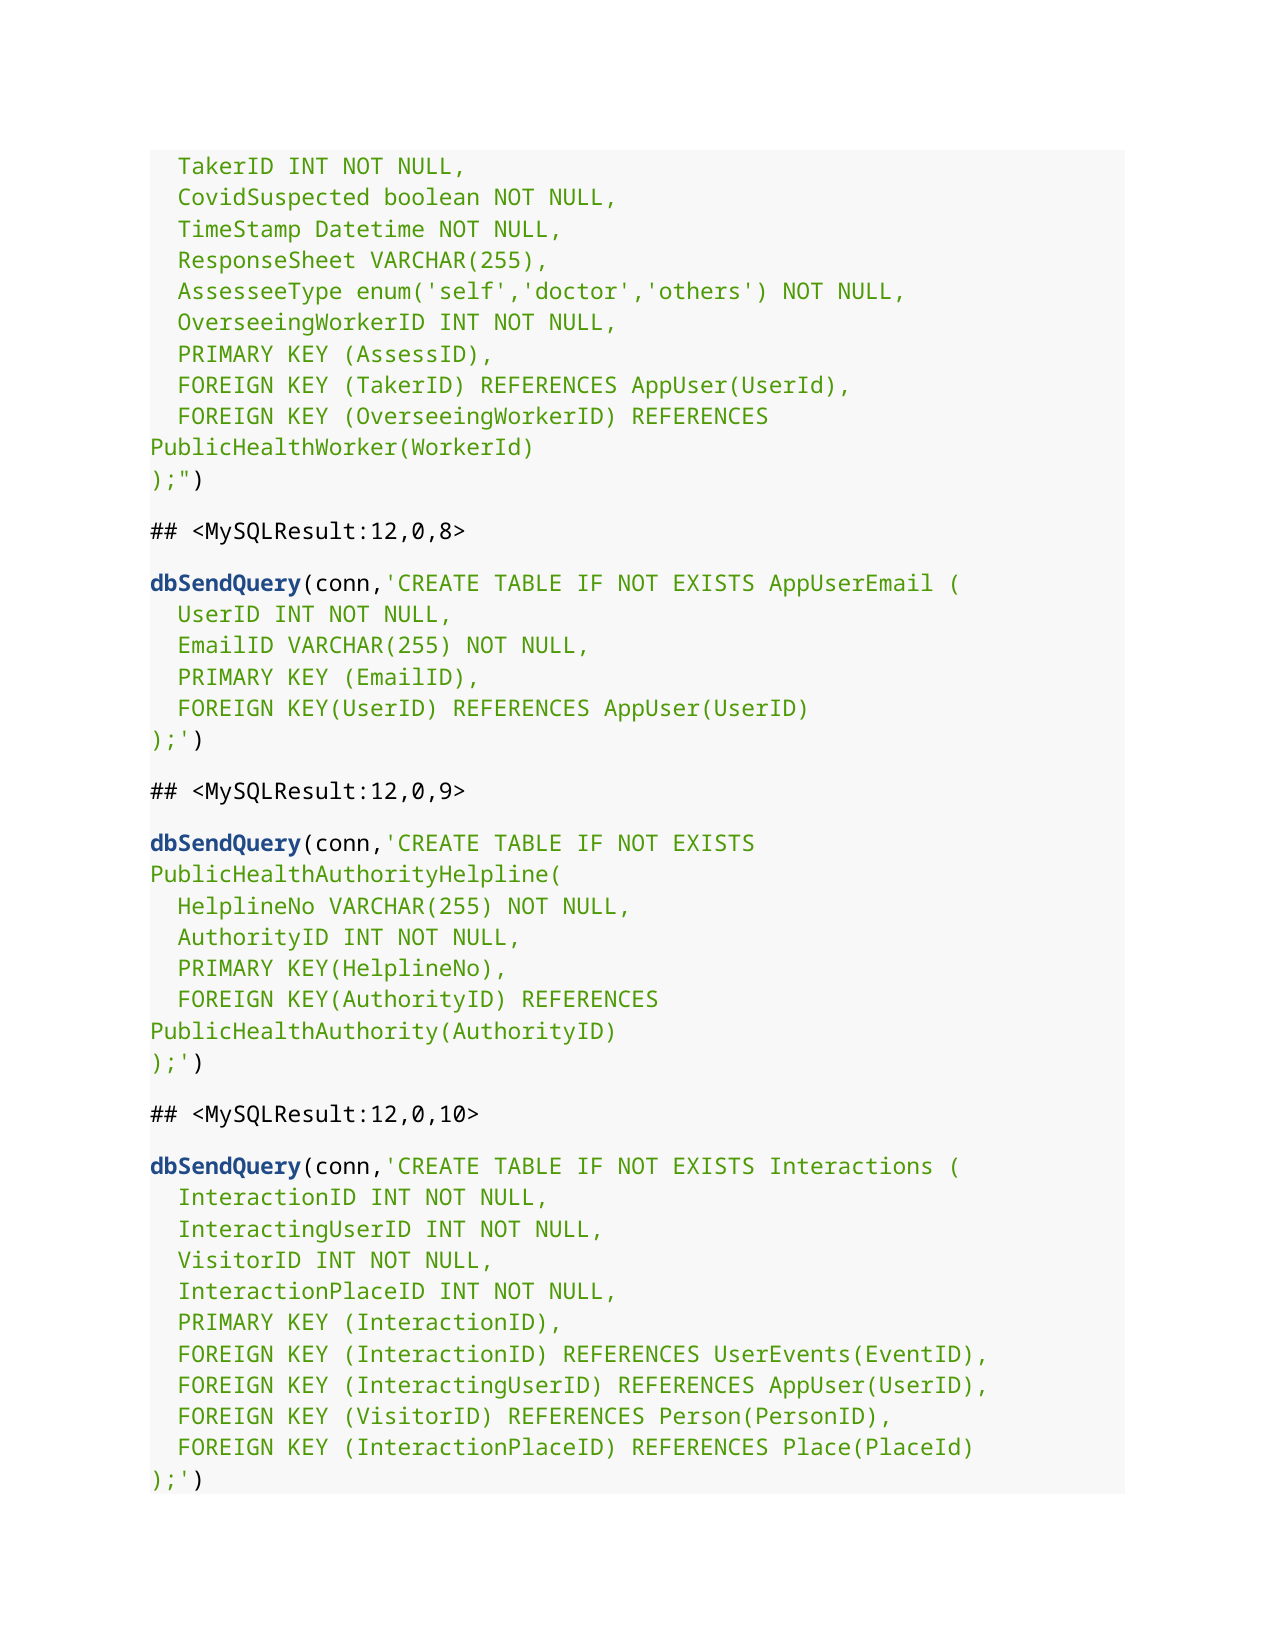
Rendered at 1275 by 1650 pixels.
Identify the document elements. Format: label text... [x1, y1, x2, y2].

text ## <MySQLResult:12,0,9> [150, 775, 1125, 806]
text dbSendQuery(conn,'CREATE TABLE IF NOT EXISTS Interactions ( InteractionID INT NOT NULL, InteractingUserID INT NOT NULL, VisitorID INT NOT NULL, InteractionPlaceID INT NOT NULL, PRIMARY KEY (InteractionID), FOREIGN KEY (InteractionID) REFERENCES UserEvents(EventID), FOREIGN KEY (InteractingUserID) REFERENCES AppUser(UserID), FOREIGN KEY (VisitorID) REFERENCES Person(PersonID), FOREIGN KEY (InteractionPlaceID) REFERENCES Place(PlaceId) );') [150, 1150, 1125, 1494]
text dbSendQuery(conn,'CREATE TABLE IF NOT EXISTS PublicHealthAuthorityHelpline( HelplineNo VARCHAR(255) NOT NULL, AuthorityID INT NOT NULL, PRIMARY KEY(HelplineNo), FOREIGN KEY(AuthorityID) REFERENCES PublicHealthAuthority(AuthorityID) );') [150, 827, 1125, 1077]
text ## <MySQLResult:12,0,8> [150, 514, 1125, 546]
text dbSendQuery(conn,'CREATE TABLE IF NOT EXISTS AppUserEmail ( UserID INT NOT NULL, EmailID VARCHAR(255) NOT NULL, PRIMARY KEY (EmailID), FOREIGN KEY(UserID) REFERENCES AppUser(UserID) );') [205, 567, 1125, 754]
text ## <MySQLResult:12,0,10> [150, 1098, 1125, 1129]
